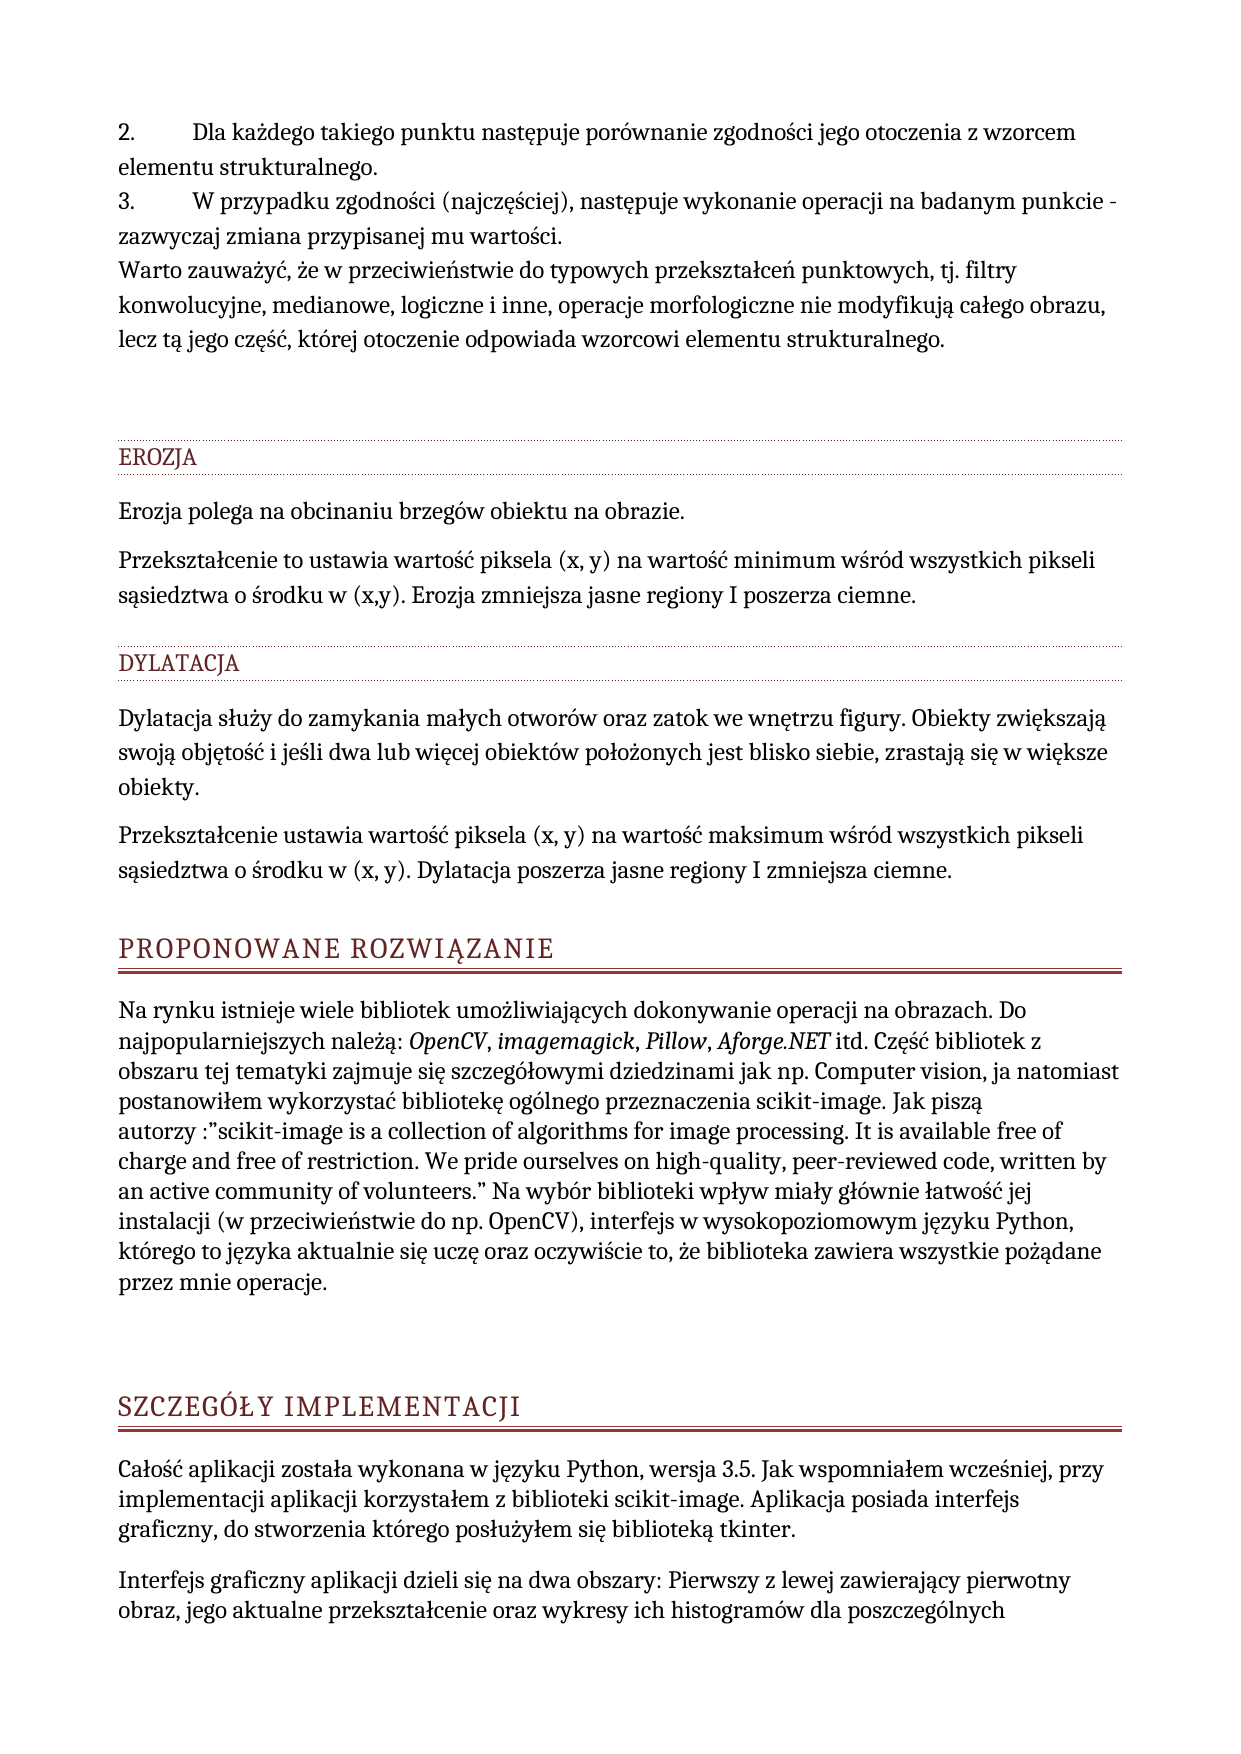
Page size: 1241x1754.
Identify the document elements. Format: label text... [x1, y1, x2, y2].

text Przekształcenie ustawia wartość piksela (x, y) na wartość maksimum wśród wszystkich pikseli sąsiedztwa o środku w (x, y). Dylatacja poszerza jasne regiony I zmniejsza ciemne. [118, 821, 1122, 885]
list W przypadku zgodności (najczęściej), następuje wykonanie operacji na badanym punkcie - zazwyczaj zmiana przypisanej mu wartości. [118, 187, 1122, 250]
list Dla każdego takiego punktu następuje porównanie zgodności jego otoczenia z wzorcem elementu strukturalnego. [118, 118, 1122, 181]
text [118, 1566, 1122, 1624]
text Przekształcenie to ustawia wartość piksela (x, y) na wartość minimum wśród wszystkich pikseli sąsiedztwa o środku w (x,y). Erozja zmniejsza jasne regiony I poszerza ciemne. [118, 546, 1122, 609]
text Dylatacja służy do zamykania małych otworów oraz zatok we wnętrzu figury. Obiekty zwiększają swoją objętość i jeśli dwa lub więcej obiektów położonych jest blisko siebie, zrastają się w większe obiekty. [118, 703, 1122, 801]
text Warto zauważyć, że w przeciwieństwie do typowych przekształceń punktowych, tj. filtry konwolucyjne, medianowe, logiczne i inne, operacje morfologiczne nie modyfikują całego obrazu, lecz tą jego część, której otoczenie odpowiada wzorcowi elementu strukturalnego. [118, 256, 1122, 354]
text Erozja polega na obcinaniu brzegów obiektu na obrazie. [118, 497, 1122, 526]
text Na rynku istnieje wiele bibliotek umożliwiających dokonywanie operacji na obrazach. Do najpopularniejszych należą: OpenCV, imagemagick, Pillow, Aforge.NET itd. Część bibliotek z obszaru tej tematyki zajmuje się szczegółowymi dziedzinami jak np. Computer vision, ja natomiast postanowiłem wykorzystać bibliotekę ogólnego przeznaczenia scikit-image. Jak piszą autorzy :”scikit-image is a collection of algorithms for image processing. It is available free of charge and free of restriction. We pride ourselves on high-quality, peer-reviewed code, written by an active community of volunteers.” Na wybór biblioteki wpływ miały głównie łatwość jej instalacji (w przeciwieństwie do np. OpenCV), interfejs w wysokopoziomowym języku Python, którego to języka aktualnie się uczę oraz oczywiście to, że biblioteka zawiera wszystkie pożądane przez mnie operacje. [118, 996, 1122, 1296]
subtitle Proponowane rozwiązanie [118, 932, 1122, 968]
text Całość aplikacji została wykonana w języku Python, wersja 3.5. Jak wspomniałem wcześniej, przy implementacji aplikacji korzystałem z biblioteki scikit-image. Aplikacja posiada interfejs graficzny, do stworzenia którego posłużyłem się biblioteką tkinter. [118, 1454, 1122, 1543]
subtitle Szczegóły implementacji [118, 1390, 1122, 1426]
subtitle Erozja [118, 440, 1122, 475]
subtitle Dylatacja [118, 646, 1122, 681]
